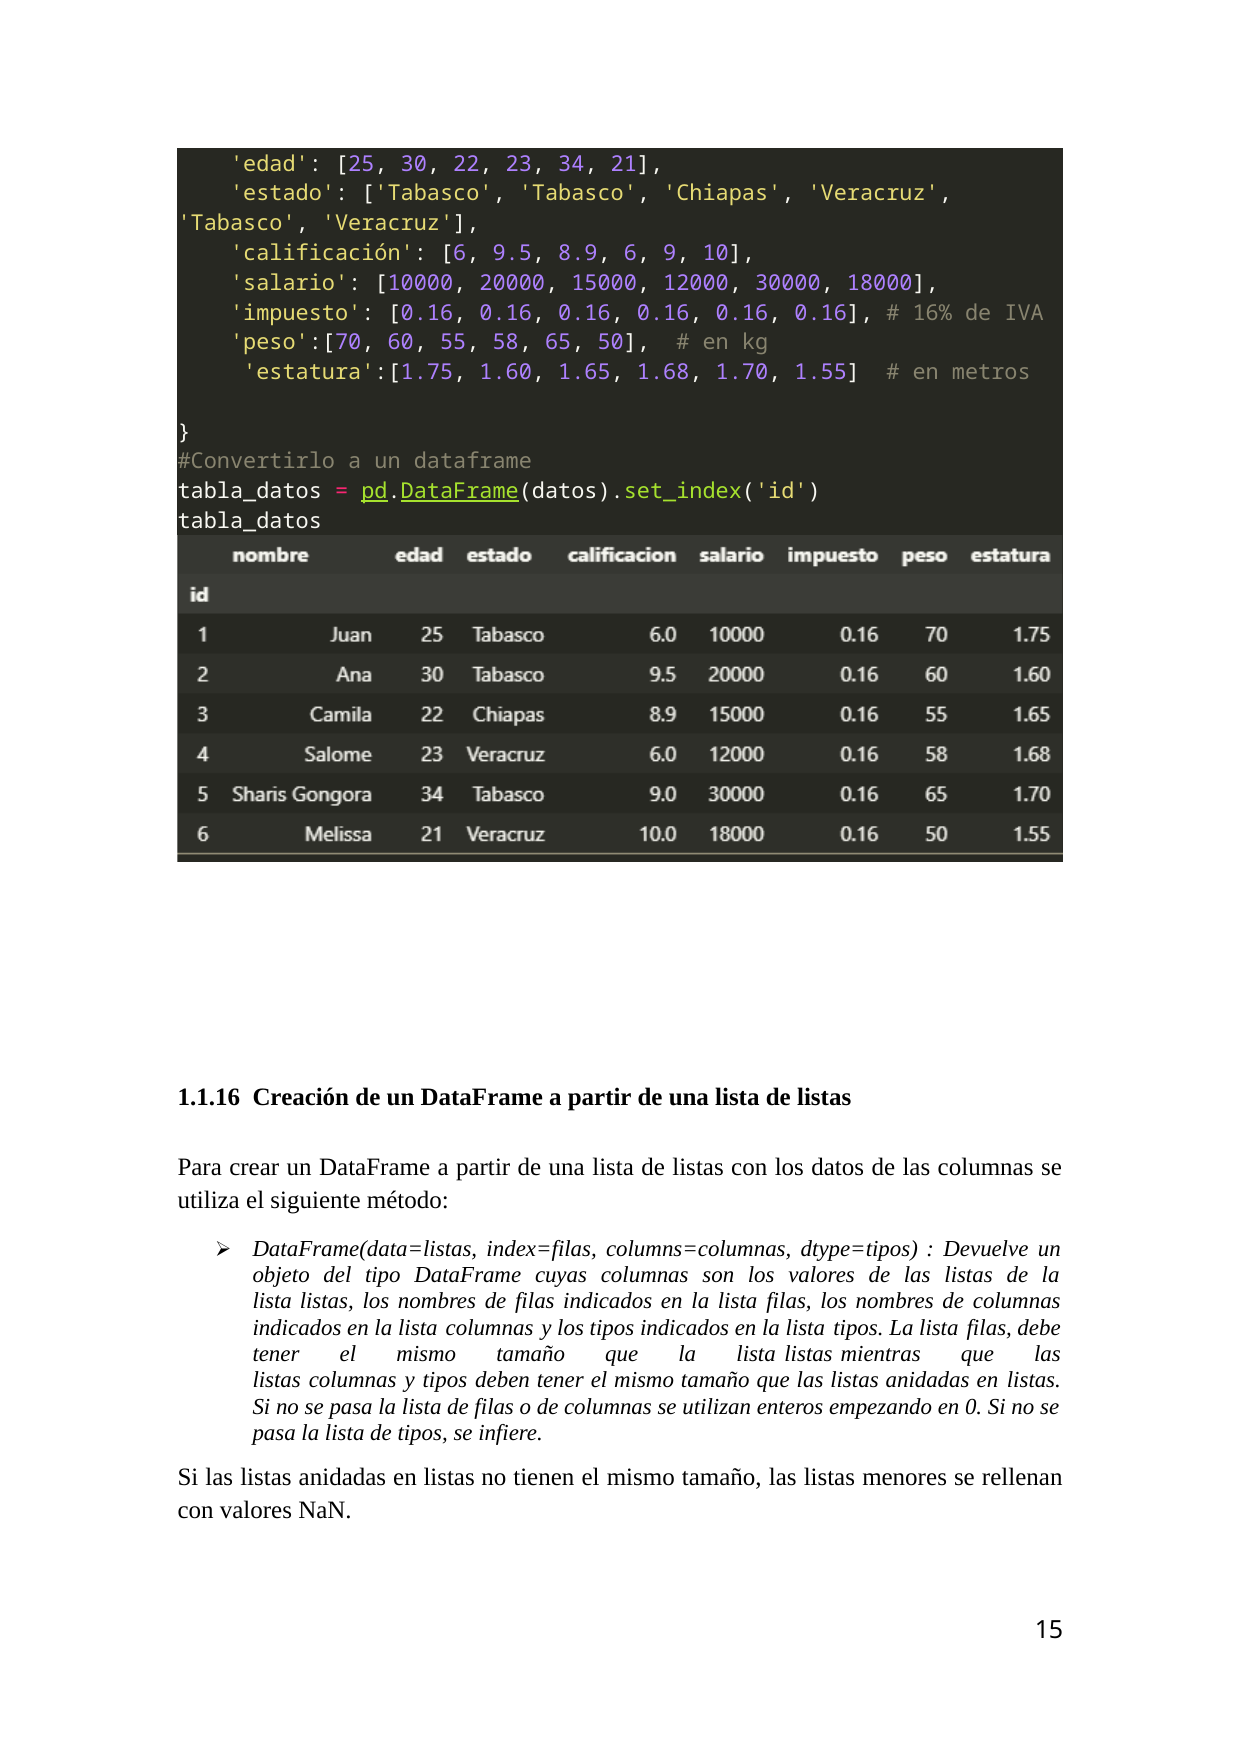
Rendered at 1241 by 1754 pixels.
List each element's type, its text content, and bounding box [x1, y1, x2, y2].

text 'edad': [25, 30, 22, 23, 34, 21], [177, 148, 1063, 177]
text DataFrame(data=listas, index=filas, columns=columnas, dtype=tipos) : Devuelve un objeto del tipo DataFrame cuyas columnas son los valores de las listas de la lista listas, los nombres de filas indicados en la lista filas, los nombres de columnas indicados en la lista columnas y los tipos indicados en la lista tipos. La lista filas, debe tener el mismo tamaño que la lista listas mientras que las listas columnas y tipos deben tener el mismo tamaño que las listas anidadas en listas. Si no se pasa la lista de filas o de columnas se utilizan enteros empezando en 0. Si no se pasa la lista de tipos, se infiere. [215, 1235, 1063, 1446]
text 'estatura':[1.75, 1.60, 1.65, 1.68, 1.70, 1.55] # en metros [177, 356, 1063, 386]
picture [177, 535, 1063, 862]
text #Convertirlo a un dataframe [177, 446, 1063, 475]
subtitle Creación de un DataFrame a partir de una lista de listas [177, 1082, 1063, 1111]
text Para crear un DataFrame a partir de una lista de listas con los datos de las columnas se utiliza el siguiente método: [177, 1152, 1063, 1214]
text 'salario': [10000, 20000, 15000, 12000, 30000, 18000], [177, 267, 1063, 297]
text tabla_datos = pd.DataFrame(datos).set_index('id') [177, 475, 1063, 505]
text 'calificación': [6, 9.5, 8.9, 6, 9, 10], [177, 237, 1063, 267]
text } [177, 416, 1063, 446]
text 'estado': ['Tabasco', 'Tabasco', 'Chiapas', 'Veracruz', 'Tabasco', 'Veracruz'], [177, 177, 1063, 237]
text Si las listas anidadas en listas no tienen el mismo tamaño, las listas menores se rellenan con valores NaN. [177, 1462, 1063, 1524]
text tabla_datos [177, 505, 1063, 535]
text 'peso':[70, 60, 55, 58, 65, 50], # en kg [177, 326, 1063, 356]
text 'impuesto': [0.16, 0.16, 0.16, 0.16, 0.16, 0.16], # 16% de IVA [177, 297, 1063, 326]
